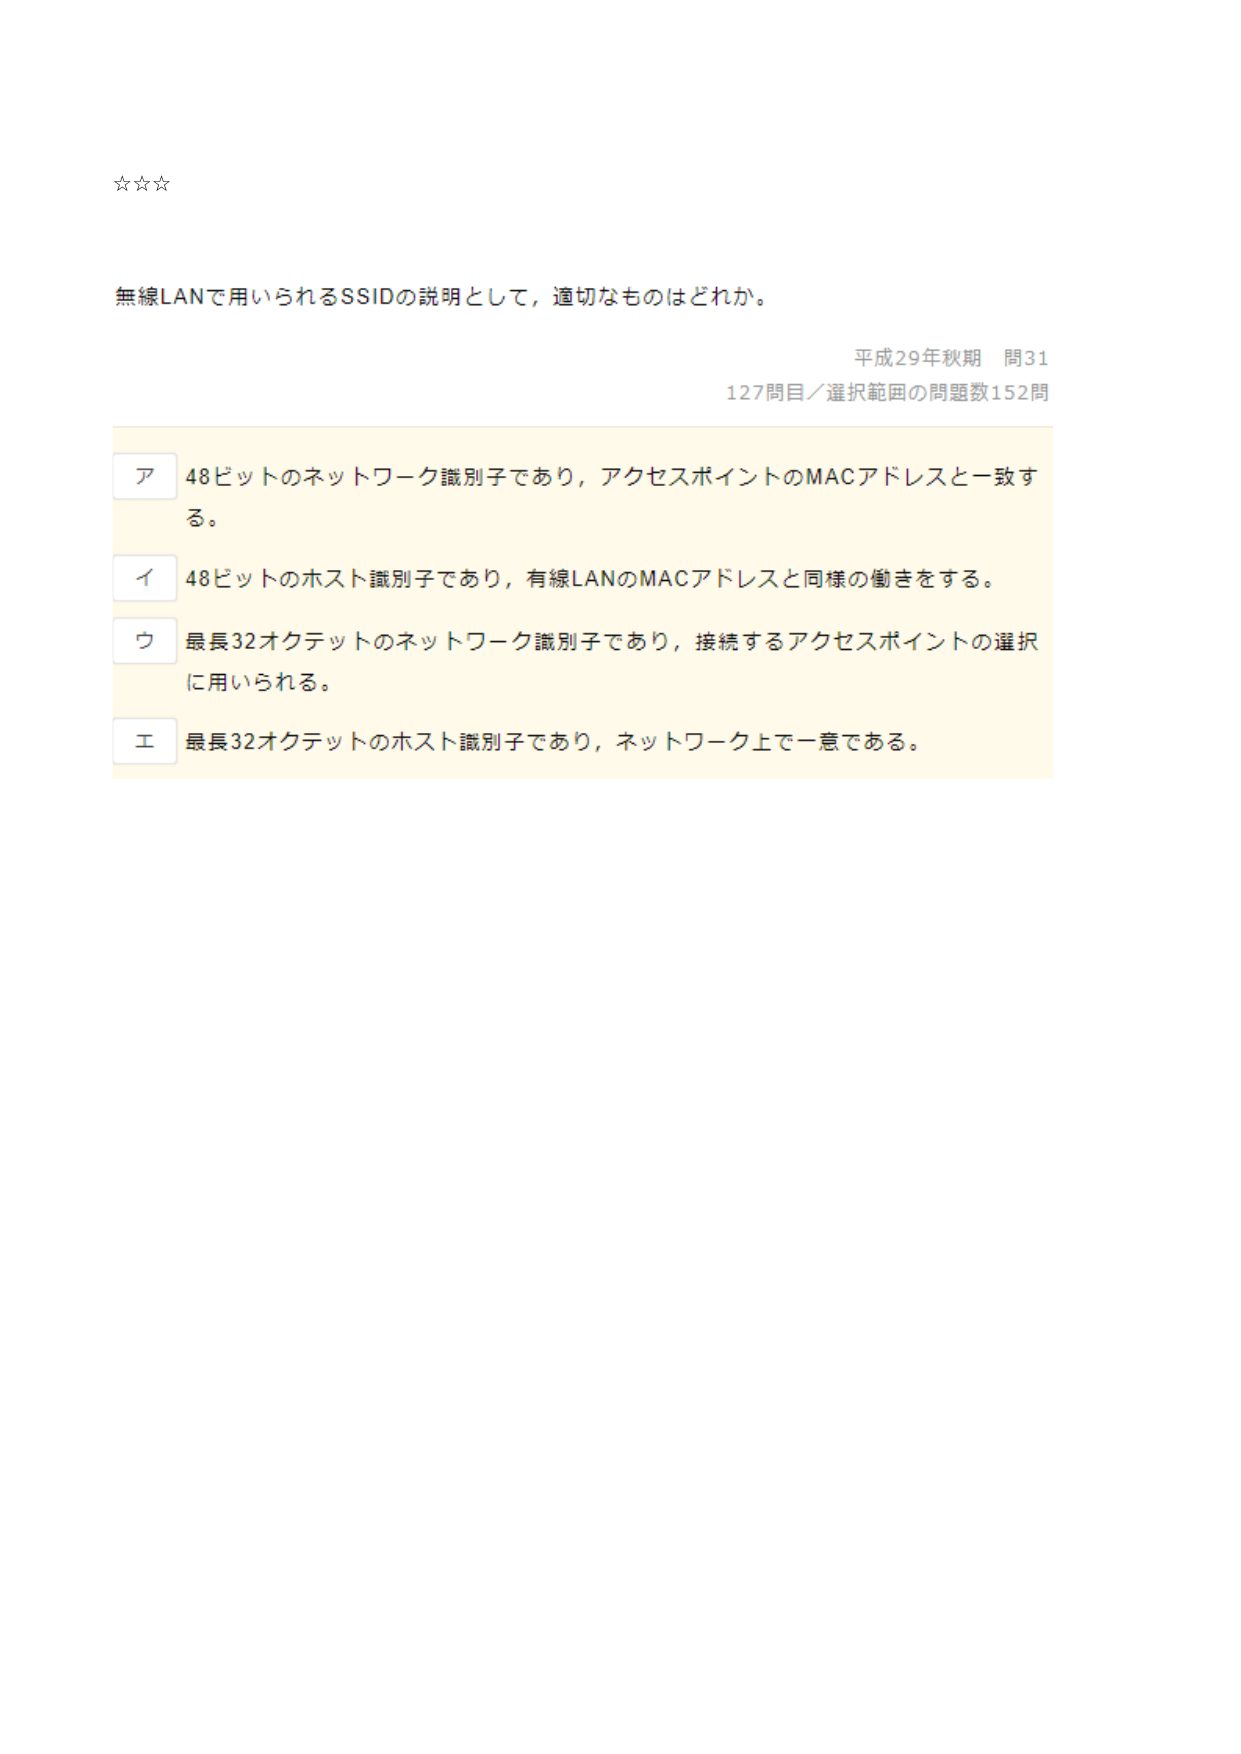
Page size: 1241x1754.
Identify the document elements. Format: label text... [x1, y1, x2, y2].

text ☆☆☆ [112, 164, 1128, 202]
picture [112, 277, 1054, 779]
